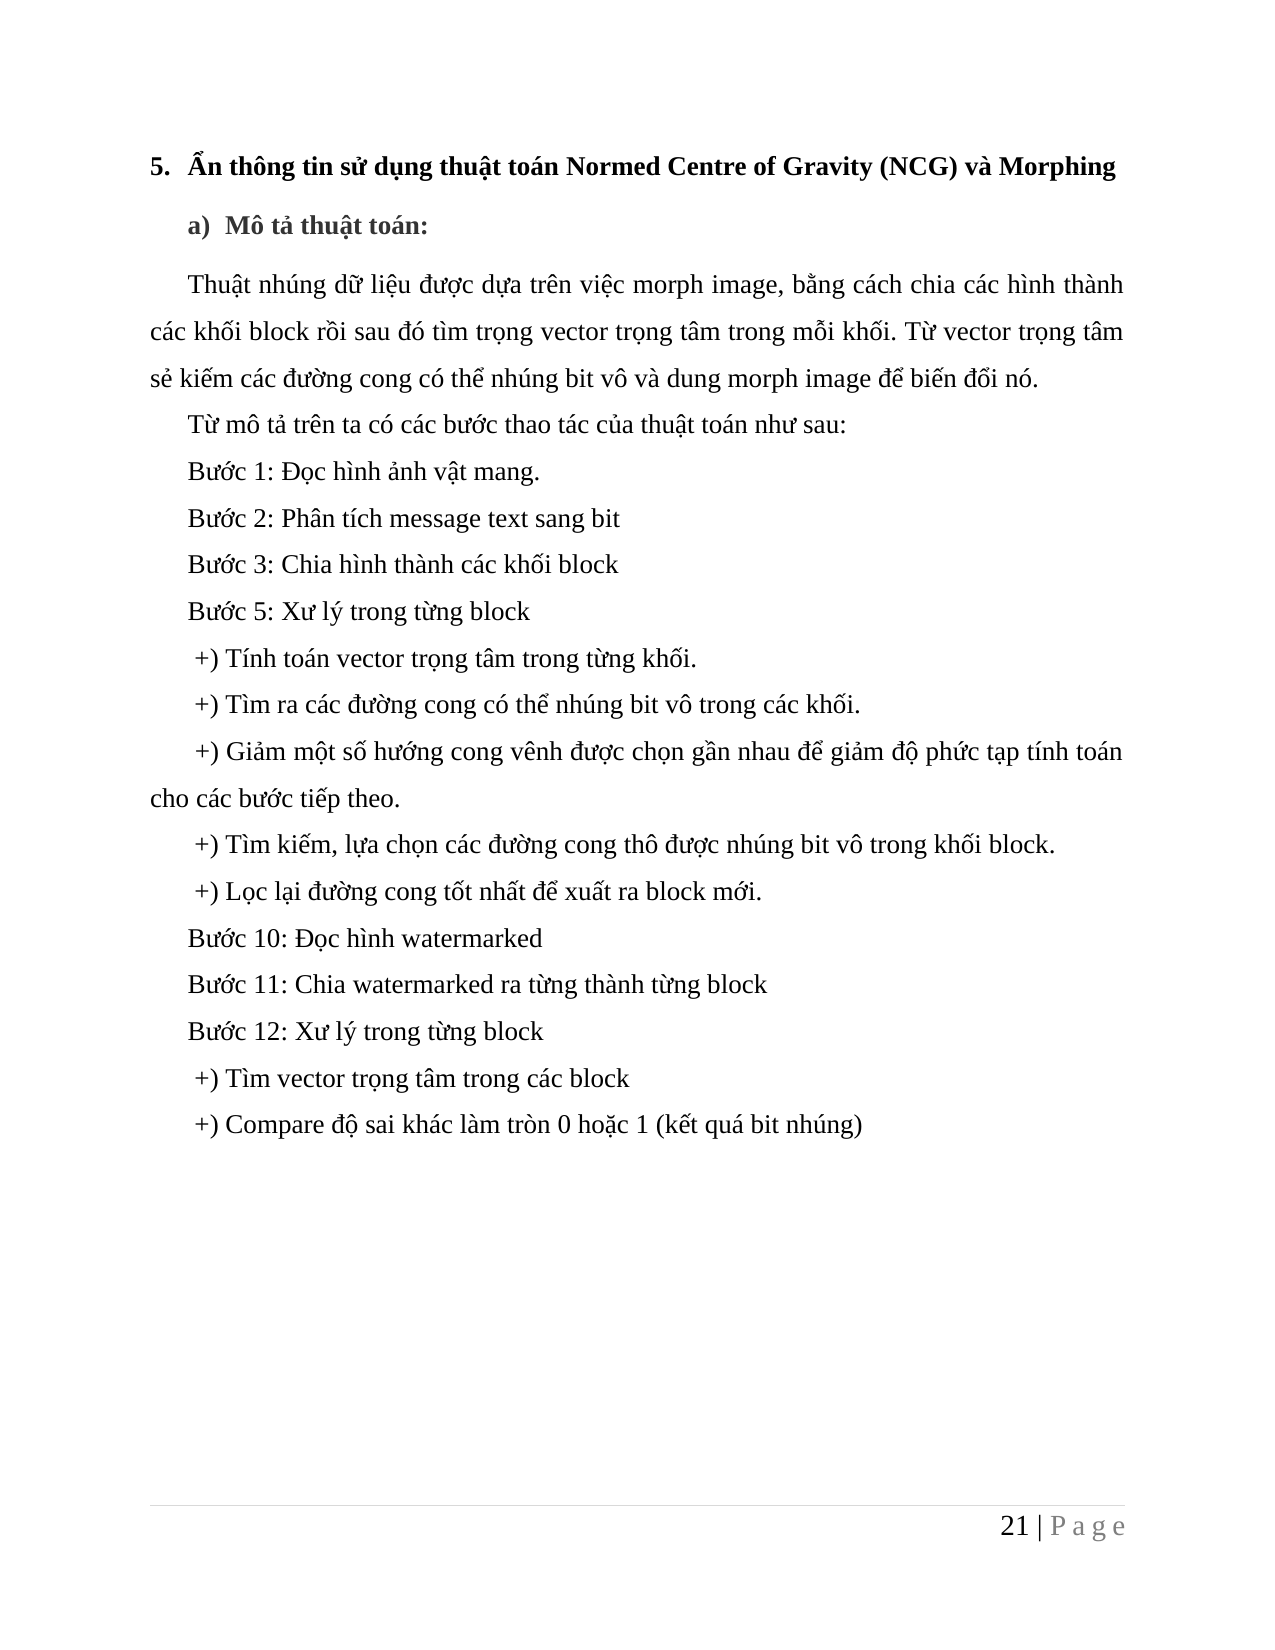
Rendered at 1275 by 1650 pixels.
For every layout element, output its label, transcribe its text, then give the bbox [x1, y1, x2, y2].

subtitle Ẩn thông tin sử dụng thuật toán Normed Centre of Gravity (NCG) và Morphing [150, 150, 1125, 181]
text Thuật nhúng dữ liệu được dựa trên việc morph image, bằng cách chia các hình thành các khối block rồi sau đó tìm trọng vector trọng tâm trong mỗi khối. Từ vector trọng tâm sẻ kiếm các đường cong có thể nhúng bit vô và dung morph image để biến đổi nó. [150, 268, 1125, 393]
subtitle Mô tả thuật toán: [187, 209, 1125, 240]
text Từ mô tả trên ta có các bước thao tác của thuật toán như sau: [150, 408, 1125, 439]
text Bước 2: Phân tích message text sang bit [150, 502, 1125, 533]
text Bước 11: Chia watermarked ra từng thành từng block [150, 968, 1125, 999]
text +) Lọc lại đường cong tốt nhất để xuất ra block mới. [150, 875, 1125, 906]
text +) Giảm một số hướng cong vênh được chọn gần nhau để giảm độ phức tạp tính toán cho các bước tiếp theo. [150, 735, 1125, 813]
text Bước 5: Xư lý trong từng block [150, 595, 1125, 626]
text +) Compare độ sai khác làm tròn 0 hoặc 1 (kết quá bit nhúng) [150, 1108, 1125, 1139]
text Bước 10: Đọc hình watermarked [150, 922, 1125, 953]
text +) Tìm ra các đường cong có thể nhúng bit vô trong các khối. [150, 688, 1125, 719]
text +) Tính toán vector trọng tâm trong từng khối. [150, 642, 1125, 673]
text Bước 1: Đọc hình ảnh vật mang. [150, 455, 1125, 486]
text +) Tìm vector trọng tâm trong các block [150, 1062, 1125, 1093]
text +) Tìm kiếm, lựa chọn các đường cong thô được nhúng bit vô trong khối block. [150, 828, 1125, 859]
text Bước 12: Xư lý trong từng block [150, 1015, 1125, 1046]
text Bước 3: Chia hình thành các khối block [150, 548, 1125, 579]
